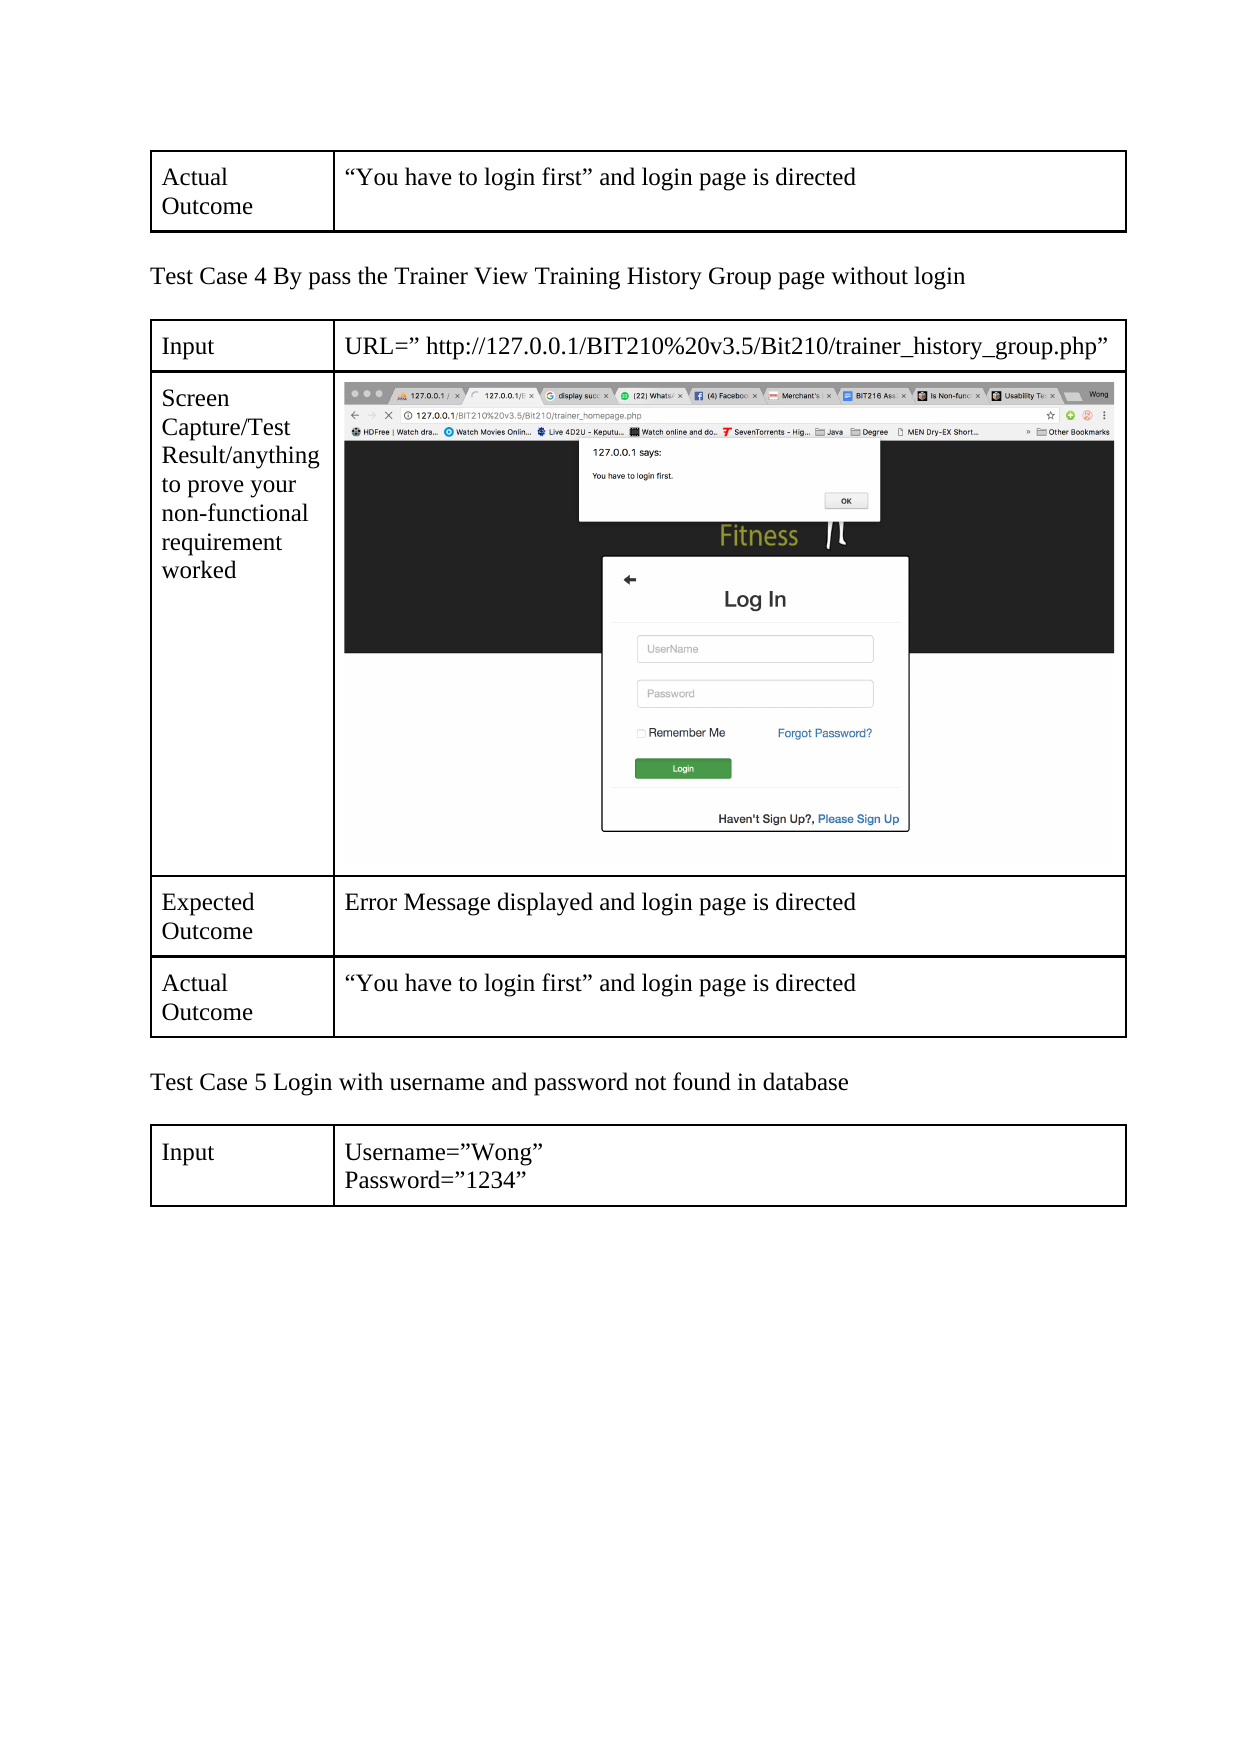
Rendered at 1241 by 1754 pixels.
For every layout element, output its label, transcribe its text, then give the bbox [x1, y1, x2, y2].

table_cell Error Message displayed and login page is directed [335, 877, 1125, 955]
table_cell “You have to login first” and login page is directed [335, 152, 1125, 230]
table_header Username=”Wong” Password=”1234” [335, 1126, 1125, 1204]
table_header URL=” http://127.0.0.1/BIT210%20v3.5/Bit210/trainer_history_group.php” [335, 321, 1125, 370]
table_cell Expected Outcome [152, 877, 333, 955]
table_header Input [152, 321, 333, 370]
table_header Input [152, 1126, 333, 1204]
table_cell Actual Outcome [152, 152, 333, 230]
text Test Case 4 By pass the Trainer View Training History Group page without login [150, 261, 1090, 290]
text Test Case 5 Login with username and password not found in database [150, 1067, 1090, 1095]
table_cell Screen Capture/Test Result/anything to prove your non-functional requirement worked [152, 373, 333, 875]
picture [344, 382, 1115, 865]
table_cell [335, 373, 1125, 875]
table_cell Actual Outcome [152, 958, 333, 1036]
table_cell “You have to login first” and login page is directed [335, 958, 1125, 1036]
